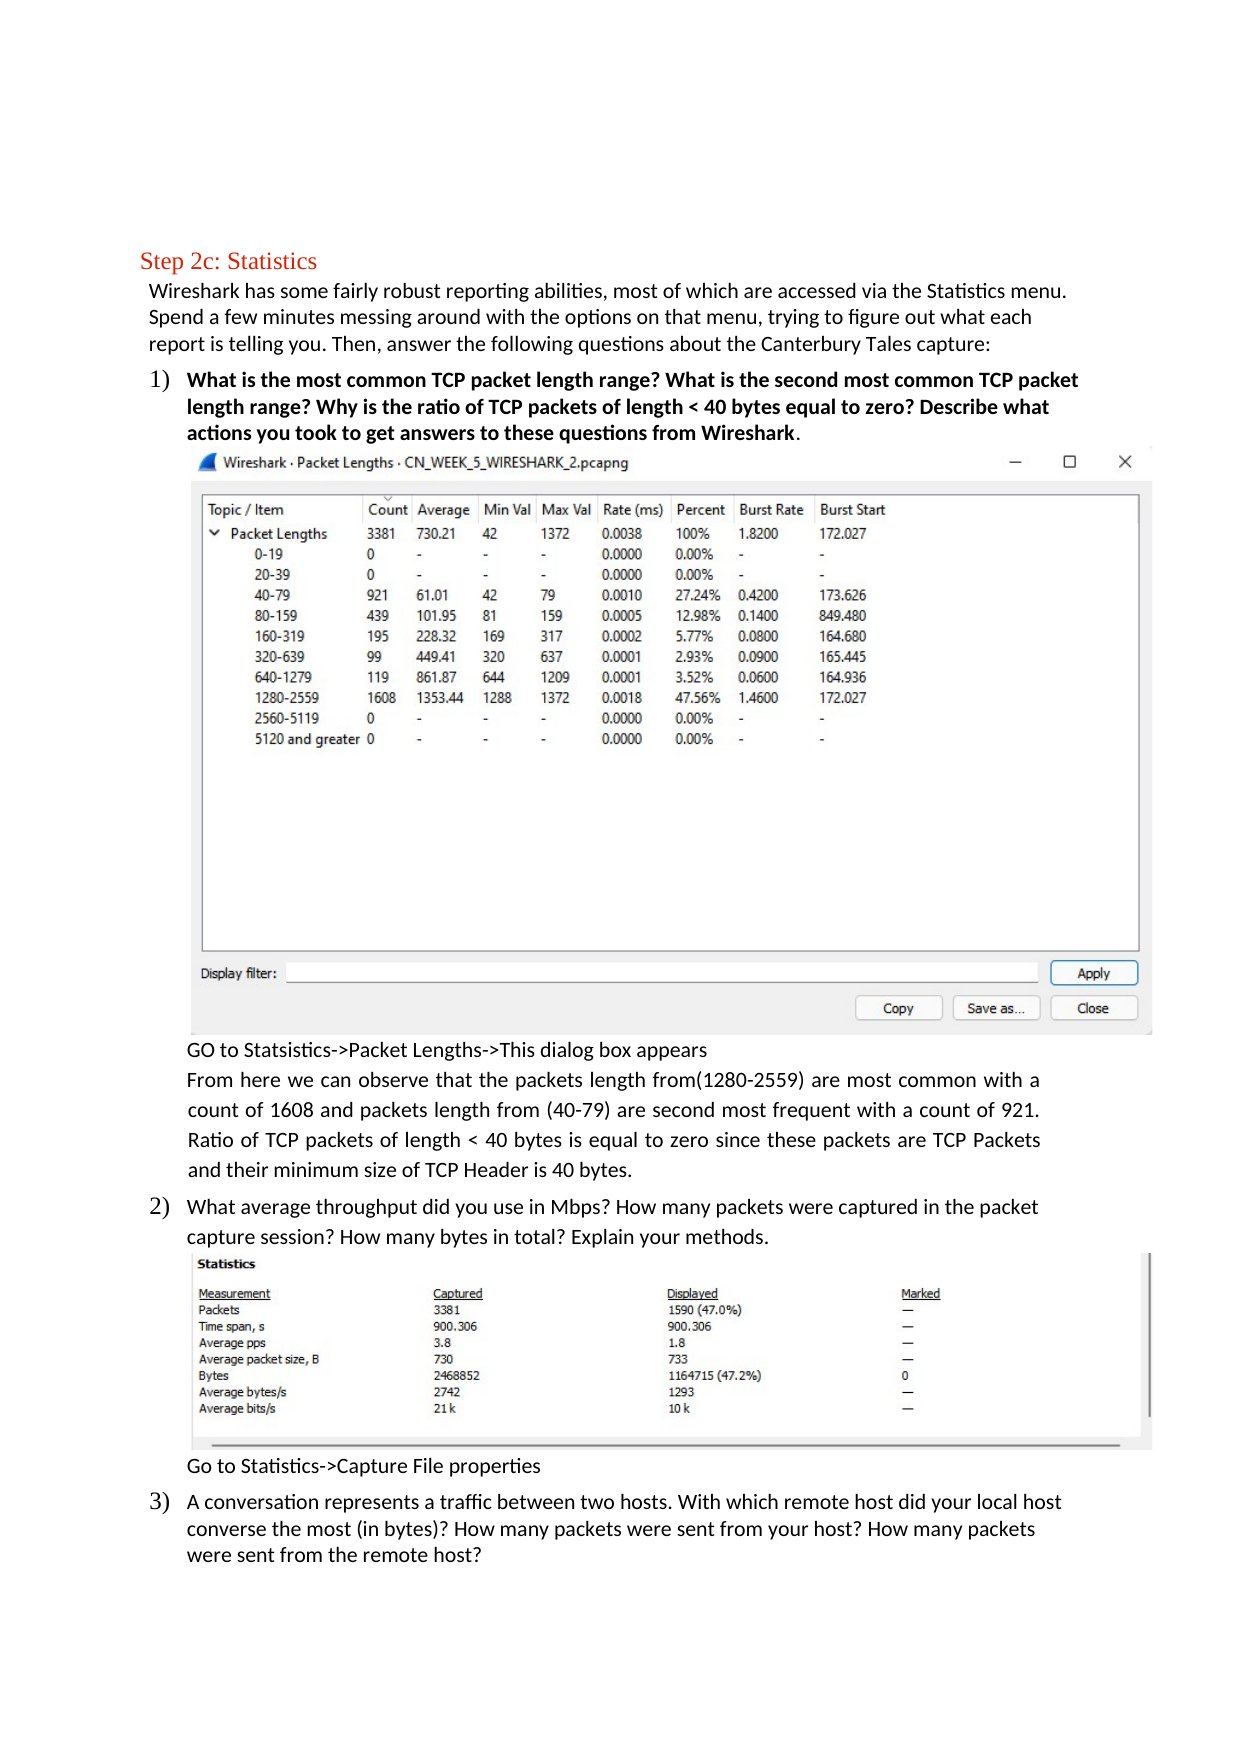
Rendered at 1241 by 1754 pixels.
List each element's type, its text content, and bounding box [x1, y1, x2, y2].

text From here we can observe that the packets length from(1280-2559) are most common with a count of 1608 and packets length from (40-79) are second most frequent with a count of 921. Ratio of TCP packets of length < 40 bytes is equal to zero since these packets are TCP Packets and their minimum size of TCP Header is 40 bytes. [187, 1067, 1042, 1183]
list What is the most common TCP packet length range? What is the second most common TCP packet length range? Why is the ratio of TCP packets of length < 40 bytes equal to zero? Describe what actions you took to get answers to these questions from Wireshark. [149, 365, 1080, 446]
text Wireshark has some fairly robust reporting abilities, most of which are accessed via the Statistics menu. Spend a few minutes messing around with the options on that menu, trying to figure out what each report is telling you. Then, answer the following questions about the Canterbury Tales capture: [148, 277, 1080, 357]
text Step 2c: Statistics [139, 246, 1154, 275]
list A conversation represents a traffic between two hosts. With which remote host did your local host converse the most (in bytes)? How many packets were sent from your host? How many packets were sent from the remote host? [149, 1487, 1080, 1568]
text GO to Statsistics->Packet Lengths->This dialog box appears [187, 1036, 1103, 1063]
picture [191, 1253, 1153, 1450]
text Go to Statistics->Capture File properties [187, 1452, 1103, 1478]
list What average throughput did you use in Mbps? How many packets were captured in the packet capture session? How many bytes in total? Explain your methods. [149, 1191, 1080, 1250]
picture [191, 446, 1153, 1035]
